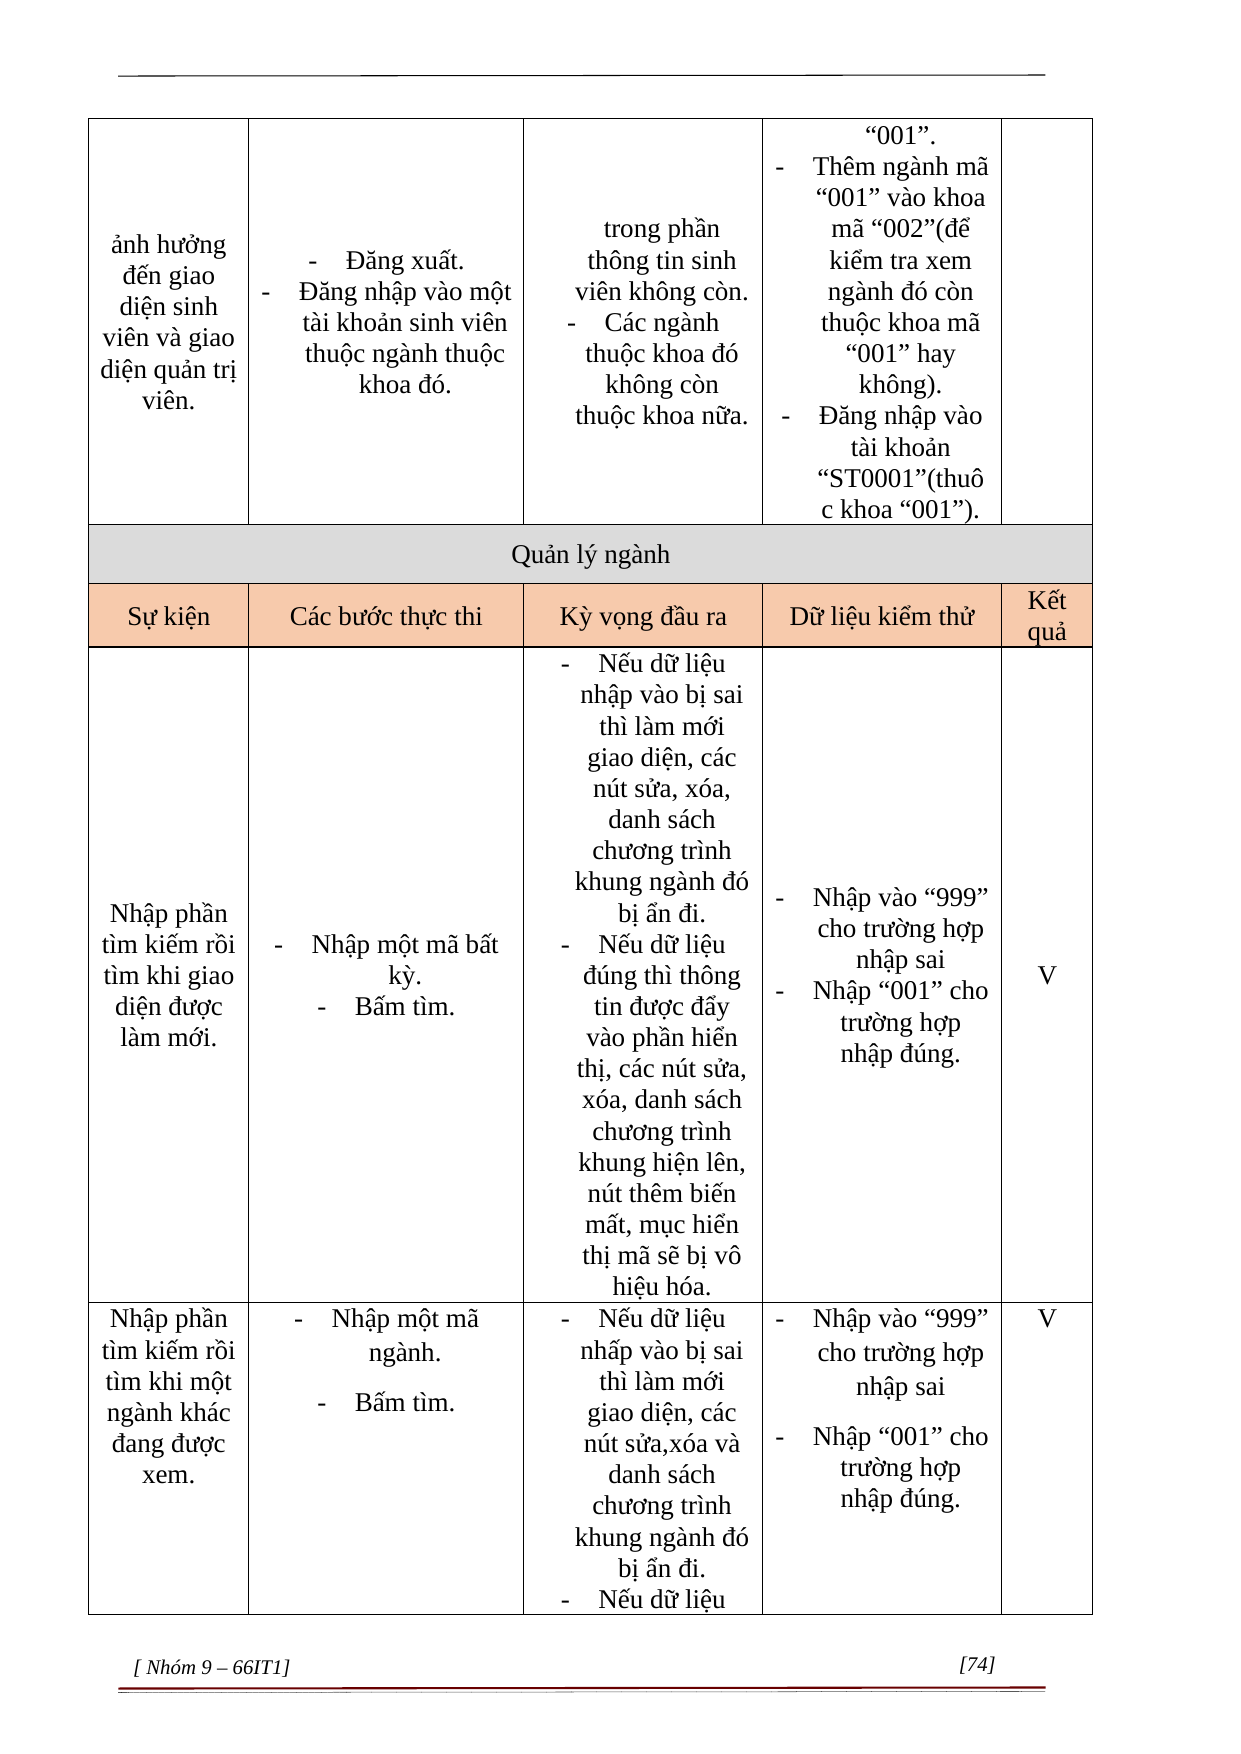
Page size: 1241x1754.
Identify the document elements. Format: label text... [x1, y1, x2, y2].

table_cell Nhập một mã ngành. Bấm tìm. [249, 1303, 523, 1614]
table_cell V [1002, 119, 1092, 524]
table_cell Nhập vào “999” cho trường hợp nhập sai Nhập “001” cho trường hợp nhập đúng. [763, 648, 1001, 1302]
table_cell Dữ liệu kiểm thử [763, 584, 1001, 646]
table_cell Kỳ vọng đầu ra [524, 584, 762, 646]
table_cell Kết quả [1002, 584, 1092, 646]
table_cell Nhập vào “999” cho trường hợp nhập sai Nhập “001” cho trường hợp nhập đúng. [763, 1303, 1001, 1614]
table_cell Quản lý ngành [89, 525, 1092, 583]
table_cell Nhập phần tìm kiếm rồi tìm khi một ngành khác đang được xem. [89, 1303, 248, 1614]
table_cell Nhập một mã bất kỳ. Bấm tìm. [249, 648, 523, 1302]
table_cell Xóa khoa ảnh hưởng đến giao diện sinh viên và giao diện quản trị viên. [89, 119, 248, 524]
table_cell V [1002, 648, 1092, 1302]
table_cell Nhập phần tìm kiếm rồi tìm khi giao diện được làm mới. [89, 648, 248, 1302]
table_cell Sự kiện [89, 584, 248, 646]
table_cell Xóa một khoa. Đăng xuất. Đăng nhập vào một tài khoản sinh viên thuộc ngành thuộc khoa đó. [249, 119, 523, 524]
table_cell Các bước thực thi [249, 584, 523, 646]
table_cell Nếu dữ liệu nhập vào bị sai thì làm mới giao diện, các nút sửa, xóa, danh sách chương trình khung ngành đó bị ẩn đi. Nếu dữ liệu đúng thì thông tin được đẩy vào phần hiển thị, các nút sửa, xóa, danh sách chương trình khung hiện lên, nút thêm biến mất, mục hiển thị mã sẽ bị vô hiệu hóa. [524, 648, 762, 1302]
table_cell Thông tin khoa trong phần thông tin sinh viên không còn. Các ngành thuộc khoa đó không còn thuộc khoa nữa. [524, 119, 762, 524]
table_cell V [1002, 1303, 1092, 1614]
